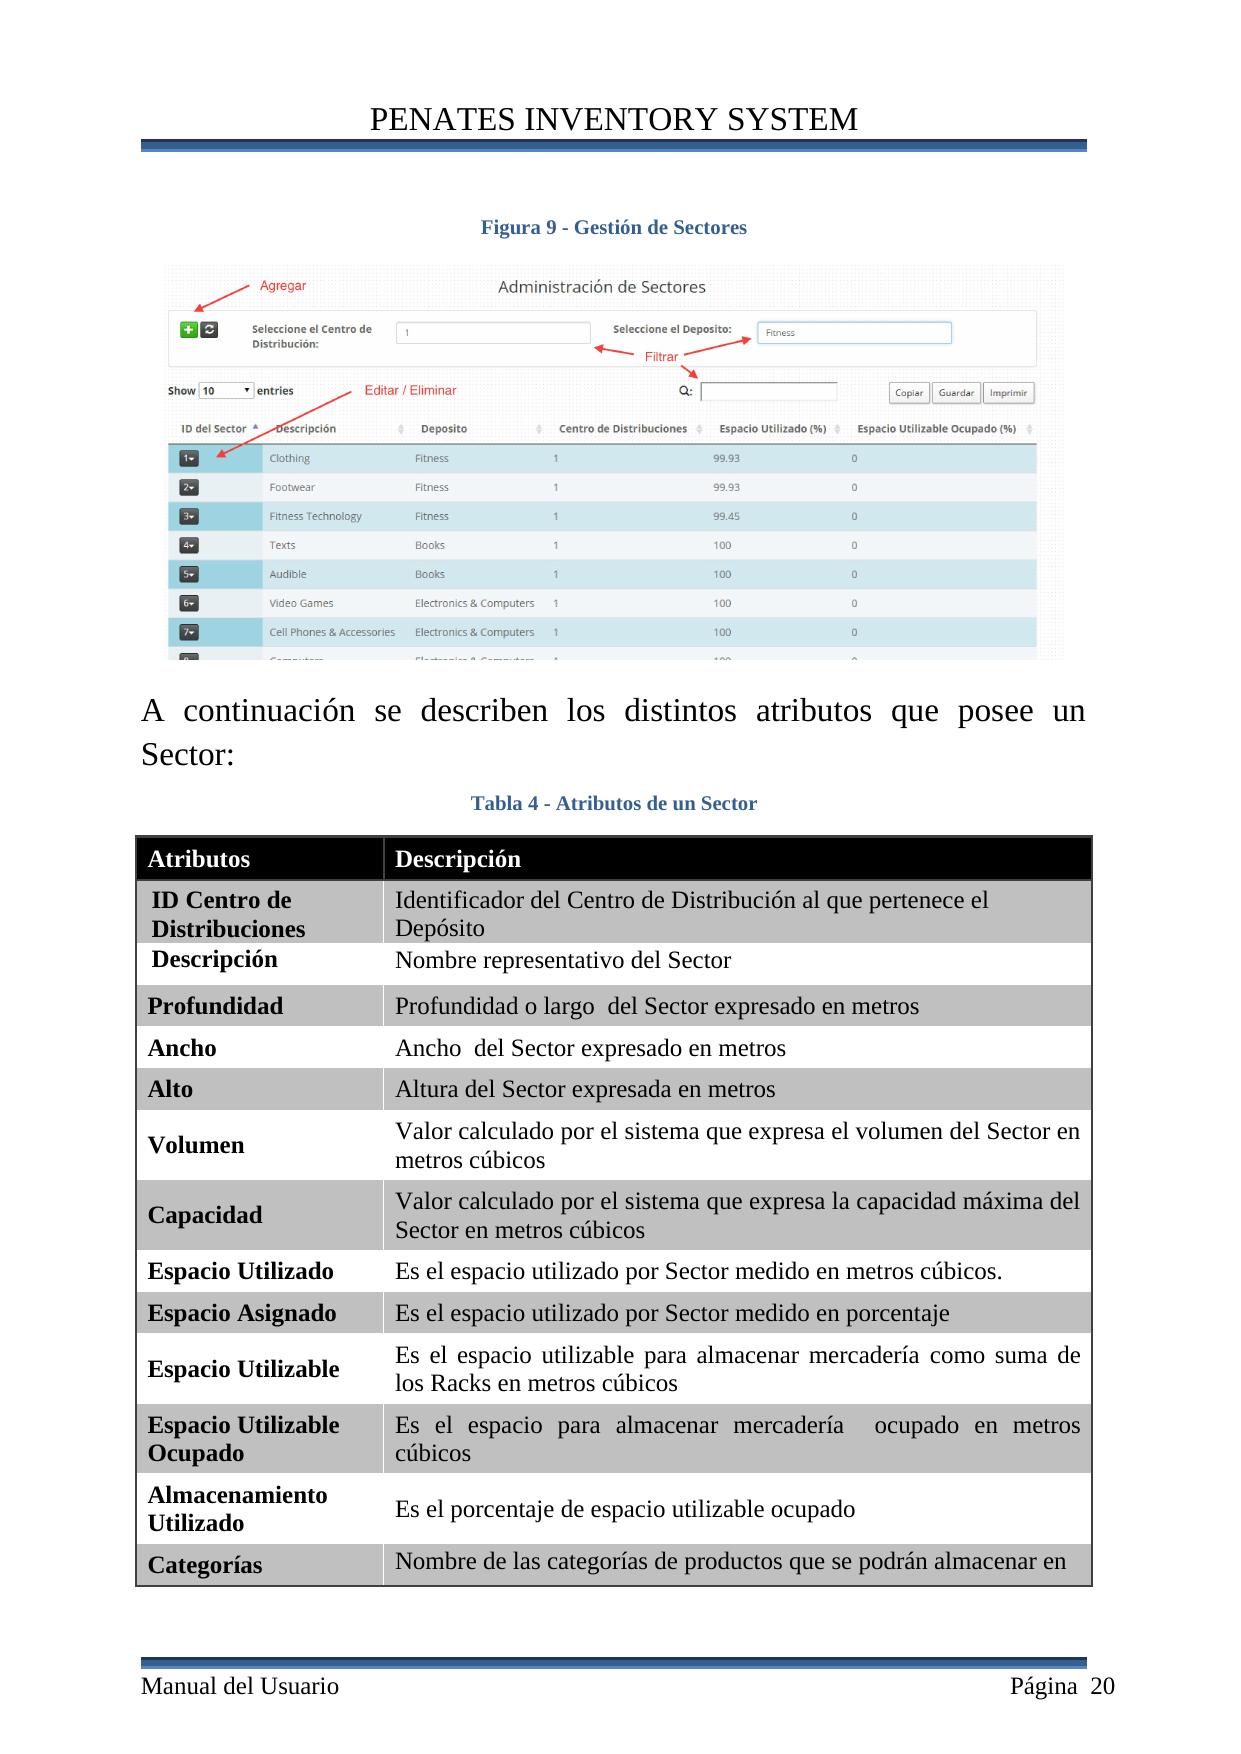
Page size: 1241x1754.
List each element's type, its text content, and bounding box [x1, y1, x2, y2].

table_header Atributos [137, 838, 383, 879]
table_cell Valor calculado por el sistema que expresa la capacidad máxima del Sector en metros cúbicos [384, 1180, 1091, 1250]
table_cell Espacio Asignado [137, 1292, 383, 1333]
table_cell Es el espacio para almacenar mercadería ocupado en metros cúbicos [384, 1404, 1091, 1473]
table_cell Profundidad o largo del Sector expresado en metros [384, 985, 1091, 1026]
picture [163, 264, 1065, 660]
table_cell Es el espacio utilizado por Sector medido en metros cúbicos. [384, 1250, 1091, 1292]
table_cell Espacio Utilizable [137, 1334, 383, 1403]
text Tabla 4 - Atributos de un Sector [141, 791, 1087, 814]
table_cell ID Centro de Distribuciones [137, 881, 383, 943]
table_cell Es el espacio utilizable para almacenar mercadería como suma de los Racks en metros cúbicos [384, 1334, 1091, 1403]
table_cell Es el espacio utilizado por Sector medido en porcentaje [384, 1292, 1091, 1333]
table_cell Categorías [137, 1544, 383, 1585]
table_cell Altura del Sector expresada en metros [384, 1068, 1091, 1110]
table_cell Descripción [137, 943, 383, 984]
table_cell Almacenamiento Utilizado [137, 1474, 383, 1543]
table_cell Profundidad [137, 985, 383, 1026]
table_header Descripción [385, 838, 1091, 879]
table_cell Valor calculado por el sistema que expresa el volumen del Sector en metros cúbicos [384, 1110, 1091, 1180]
table_cell Capacidad [137, 1180, 383, 1250]
table_cell Espacio Utilizable Ocupado [137, 1404, 383, 1473]
table_cell Identificador del Centro de Distribución al que pertenece el Depósito [384, 881, 1091, 943]
table_cell Ancho del Sector expresado en metros [384, 1026, 1091, 1068]
table_cell Espacio Utilizado [137, 1250, 383, 1292]
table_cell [384, 1544, 1091, 1585]
table_cell Alto [137, 1068, 383, 1110]
table_cell Volumen [137, 1110, 383, 1180]
text Figura 9 - Gestión de Sectores [141, 215, 1087, 239]
table_cell Ancho [137, 1026, 383, 1068]
table_cell Nombre representativo del Sector [384, 943, 1091, 984]
text A continuación se describen los distintos atributos que posee un Sector: [141, 690, 1087, 772]
table_cell Es el porcentaje de espacio utilizable ocupado [384, 1474, 1091, 1543]
